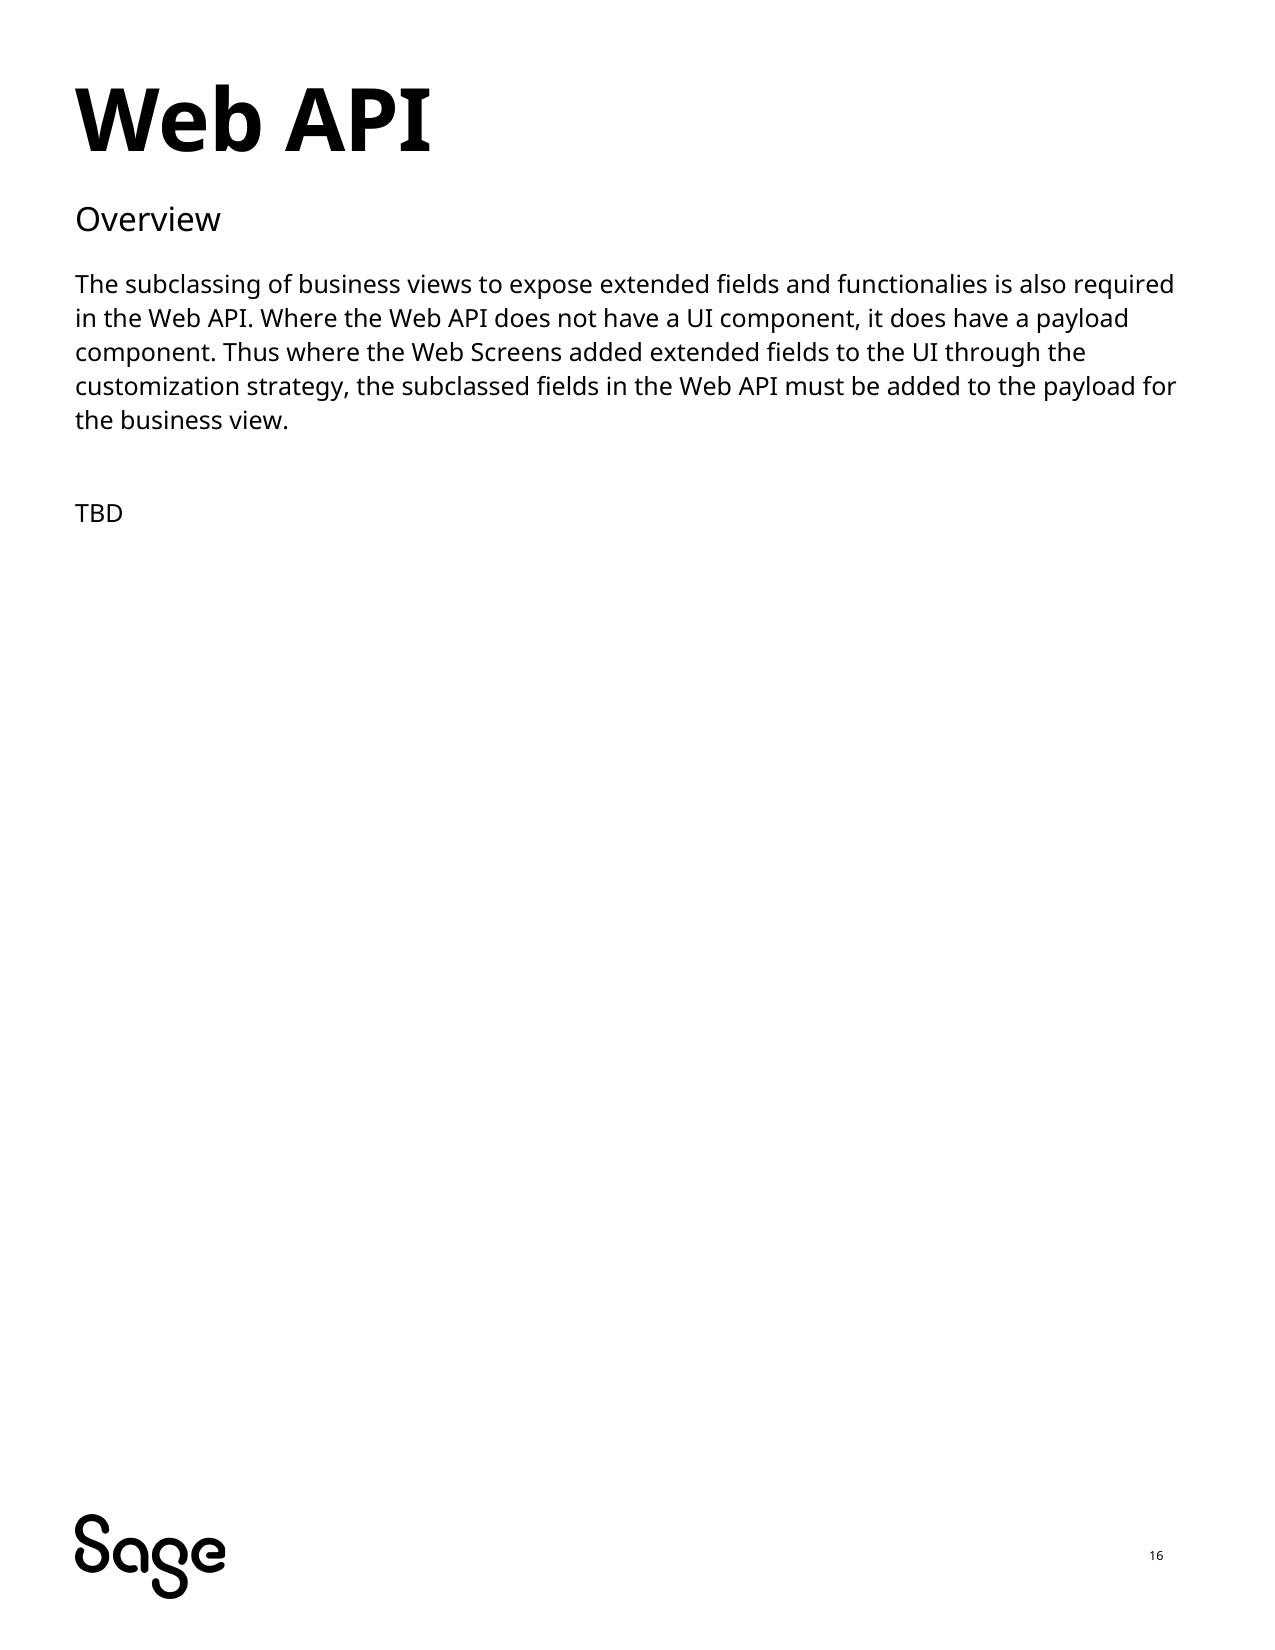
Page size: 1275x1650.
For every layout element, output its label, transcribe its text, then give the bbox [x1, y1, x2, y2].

picture [75, 1514, 226, 1599]
subtitle Overview [75, 196, 1200, 241]
text TBD [75, 496, 1200, 530]
subtitle Web API [75, 75, 1200, 171]
text The subclassing of business views to expose extended fields and functionalies is also required in the Web API. Where the Web API does not have a UI component, it does have a payload component. Thus where the Web Screens added extended fields to the UI through the customization strategy, the subclassed fields in the Web API must be added to the payload for the business view. [75, 266, 1200, 437]
